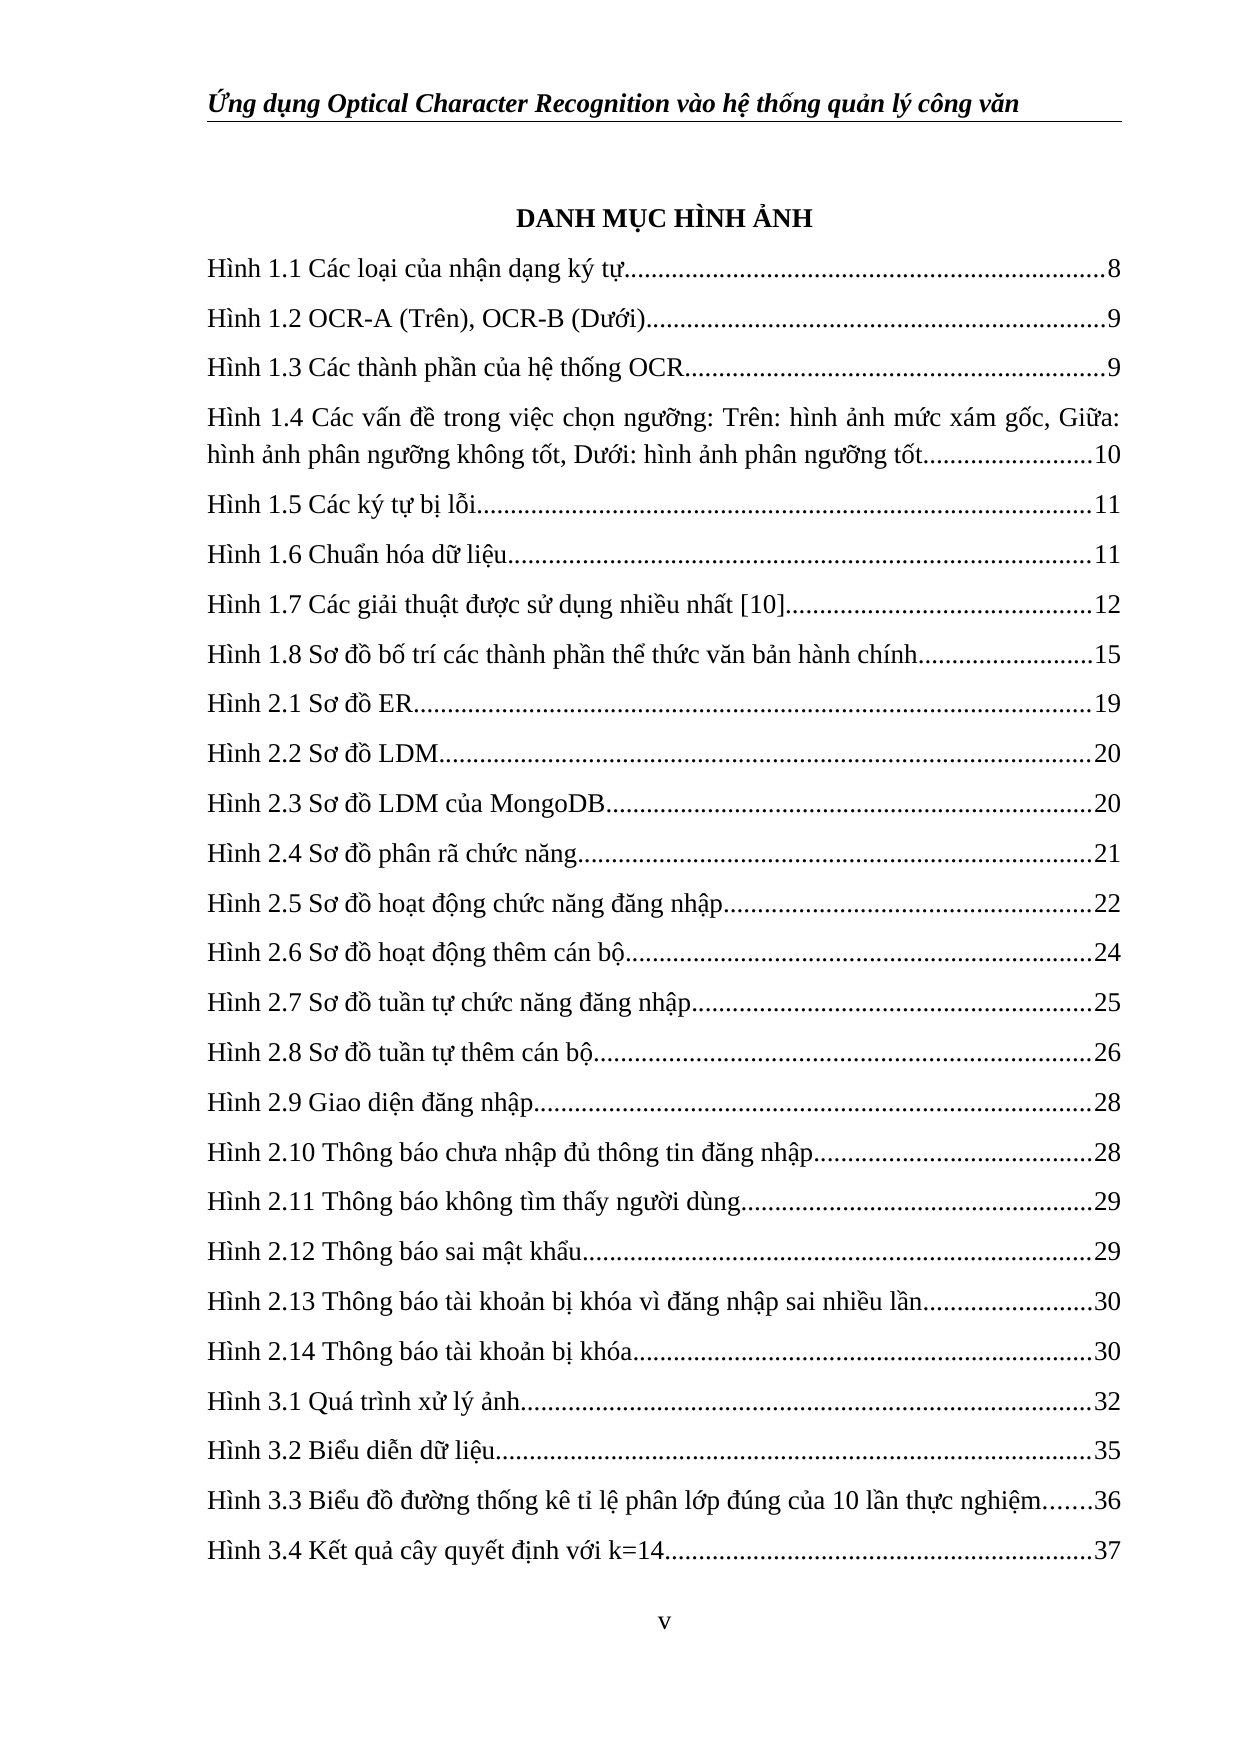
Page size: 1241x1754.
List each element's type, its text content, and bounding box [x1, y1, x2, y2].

text Hình 2.2 Sơ đồ LDM 20 [207, 737, 1122, 768]
text Hình 2.10 Thông báo chưa nhập đủ thông tin đăng nhập 28 [207, 1136, 1122, 1167]
text Hình 3.4 Kết quả cây quyết định với k=14 37 [207, 1534, 1122, 1565]
text Hình 2.7 Sơ đồ tuần tự chức năng đăng nhập 25 [207, 986, 1122, 1017]
text Hình 1.7 Các giải thuật được sử dụng nhiều nhất [10] 12 [207, 588, 1122, 619]
subtitle DANH MỤC HÌNH ẢNH [207, 202, 1122, 233]
text Hình 2.11 Thông báo không tìm thấy người dùng 29 [207, 1186, 1122, 1217]
text Hình 2.13 Thông báo tài khoản bị khóa vì đăng nhập sai nhiều lần 30 [207, 1285, 1122, 1316]
text Hình 1.4 Các vấn đề trong việc chọn ngưỡng: Trên: hình ảnh mức xám gốc, Giữa: hình ảnh phân ngưỡng không tốt, Dưới: hình ảnh phân ngưỡng tốt. 10 [207, 401, 1122, 470]
text Hình 2.3 Sơ đồ LDM của MongoDB 20 [207, 787, 1122, 818]
text Hình 1.1 Các loại của nhận dạng ký tự 8 [207, 252, 1122, 283]
text Hình 2.9 Giao diện đăng nhập 28 [207, 1086, 1122, 1117]
text Hình 2.6 Sơ đồ hoạt động thêm cán bộ 24 [207, 937, 1122, 968]
text Hình 1.3 Các thành phần của hệ thống OCR 9 [207, 352, 1122, 383]
text Hình 1.2 OCR-A (Trên), OCR-B (Dưới) 9 [207, 302, 1122, 333]
text Hình 2.5 Sơ đồ hoạt động chức năng đăng nhập 22 [207, 887, 1122, 918]
text Hình 2.14 Thông báo tài khoản bị khóa 30 [207, 1335, 1122, 1366]
text Hình 3.2 Biểu diễn dữ liệu 35 [207, 1434, 1122, 1466]
text Hình 3.1 Quá trình xử lý ảnh 32 [207, 1385, 1122, 1416]
text Hình 2.4 Sơ đồ phân rã chức năng 21 [207, 837, 1122, 868]
text Hình 3.3 Biểu đồ đường thống kê tỉ lệ phân lớp đúng của 10 lần thực nghiệm 36 [207, 1484, 1122, 1515]
text Hình 1.5 Các ký tự bị lỗi 11 [207, 488, 1122, 519]
text Hình 2.8 Sơ đồ tuần tự thêm cán bộ 26 [207, 1036, 1122, 1067]
text Hình 2.12 Thông báo sai mật khẩu 29 [207, 1235, 1122, 1266]
text Hình 1.6 Chuẩn hóa dữ liệu 11 [207, 538, 1122, 569]
text Hình 1.8 Sơ đồ bố trí các thành phần thể thức văn bản hành chính 15 [207, 638, 1122, 669]
text Hình 2.1 Sơ đồ ER 19 [207, 688, 1122, 719]
